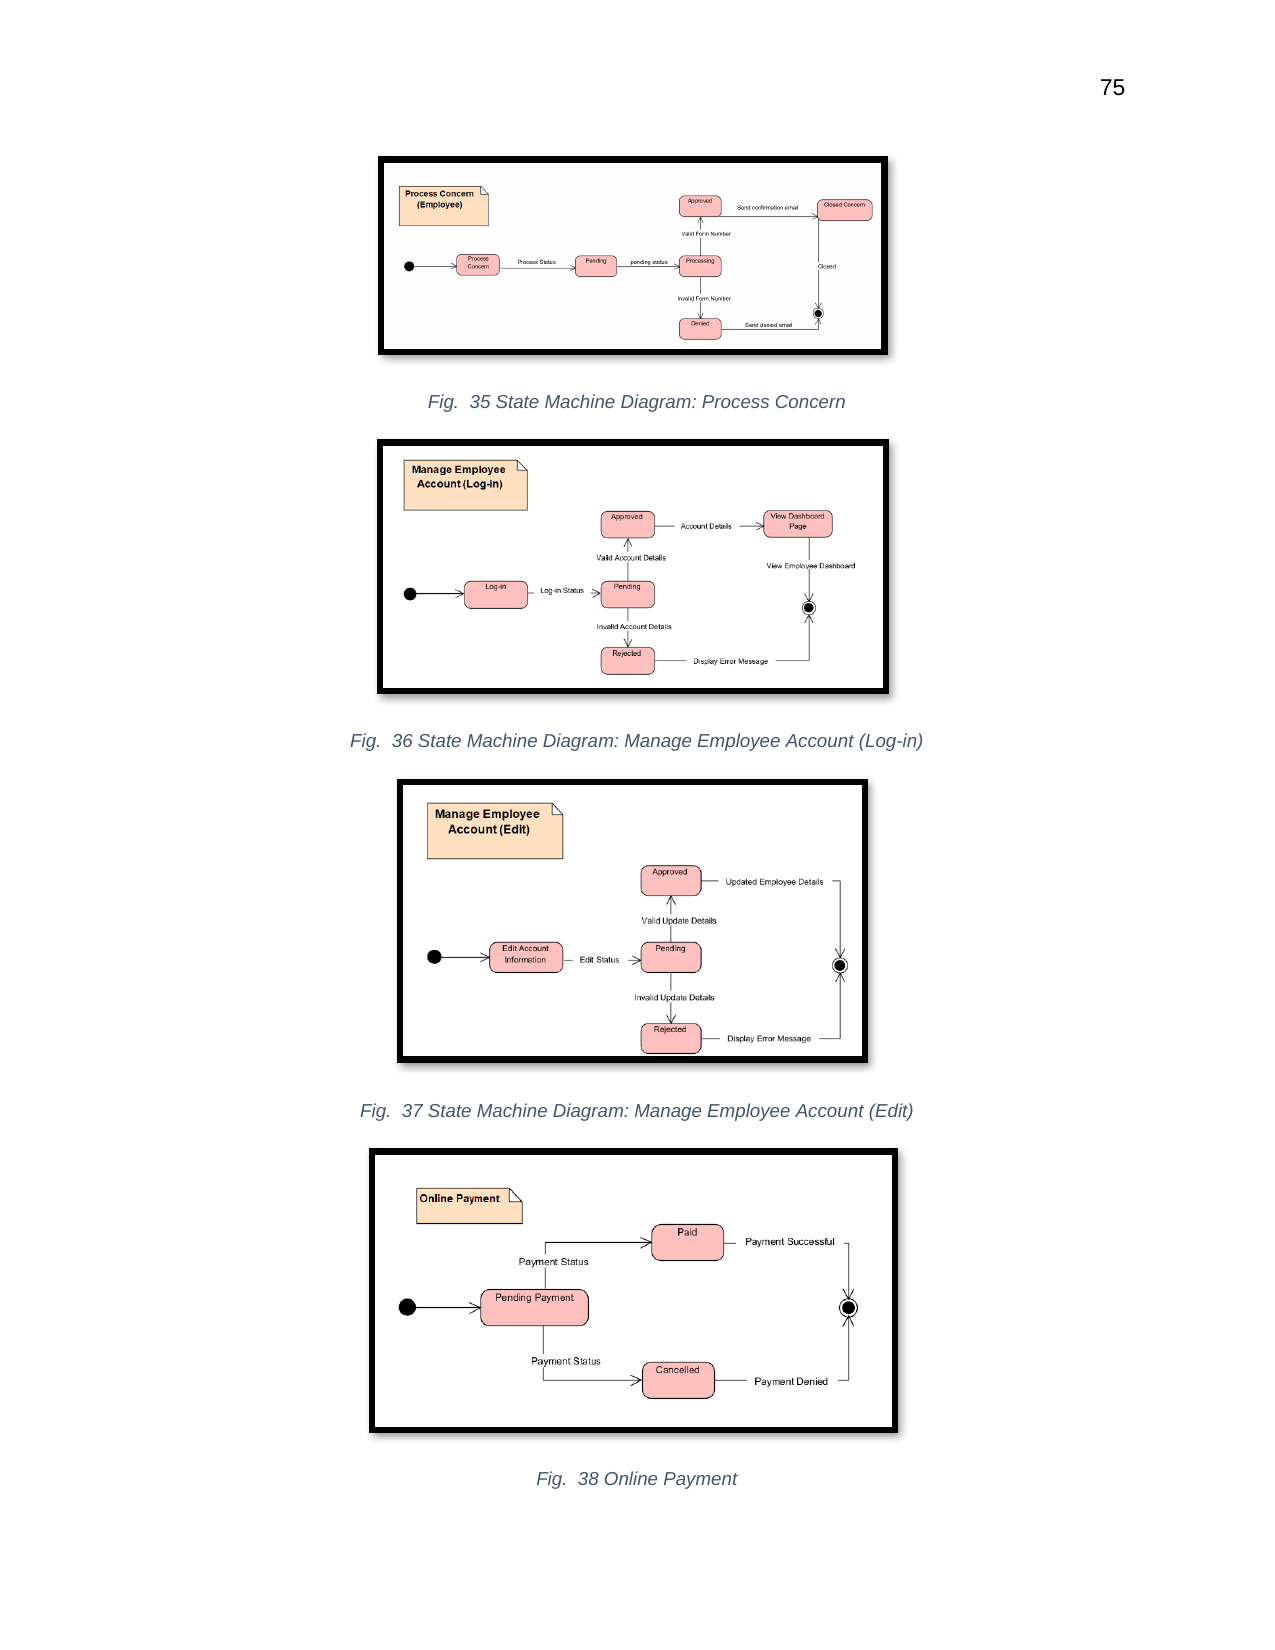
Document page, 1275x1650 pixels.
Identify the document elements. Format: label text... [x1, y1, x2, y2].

text Fig. 36 State Machine Diagram: Manage Employee Account (Log-in) [150, 730, 1125, 752]
picture [384, 163, 881, 349]
picture [383, 446, 883, 688]
text Fig. 37 State Machine Diagram: Manage Employee Account (Edit) [150, 1100, 1125, 1121]
text Fig. 38 Online Payment [150, 1467, 1125, 1489]
text Fig. 35 State Machine Diagram: Process Concern [150, 391, 1125, 412]
picture [375, 1155, 892, 1427]
picture [403, 785, 862, 1056]
